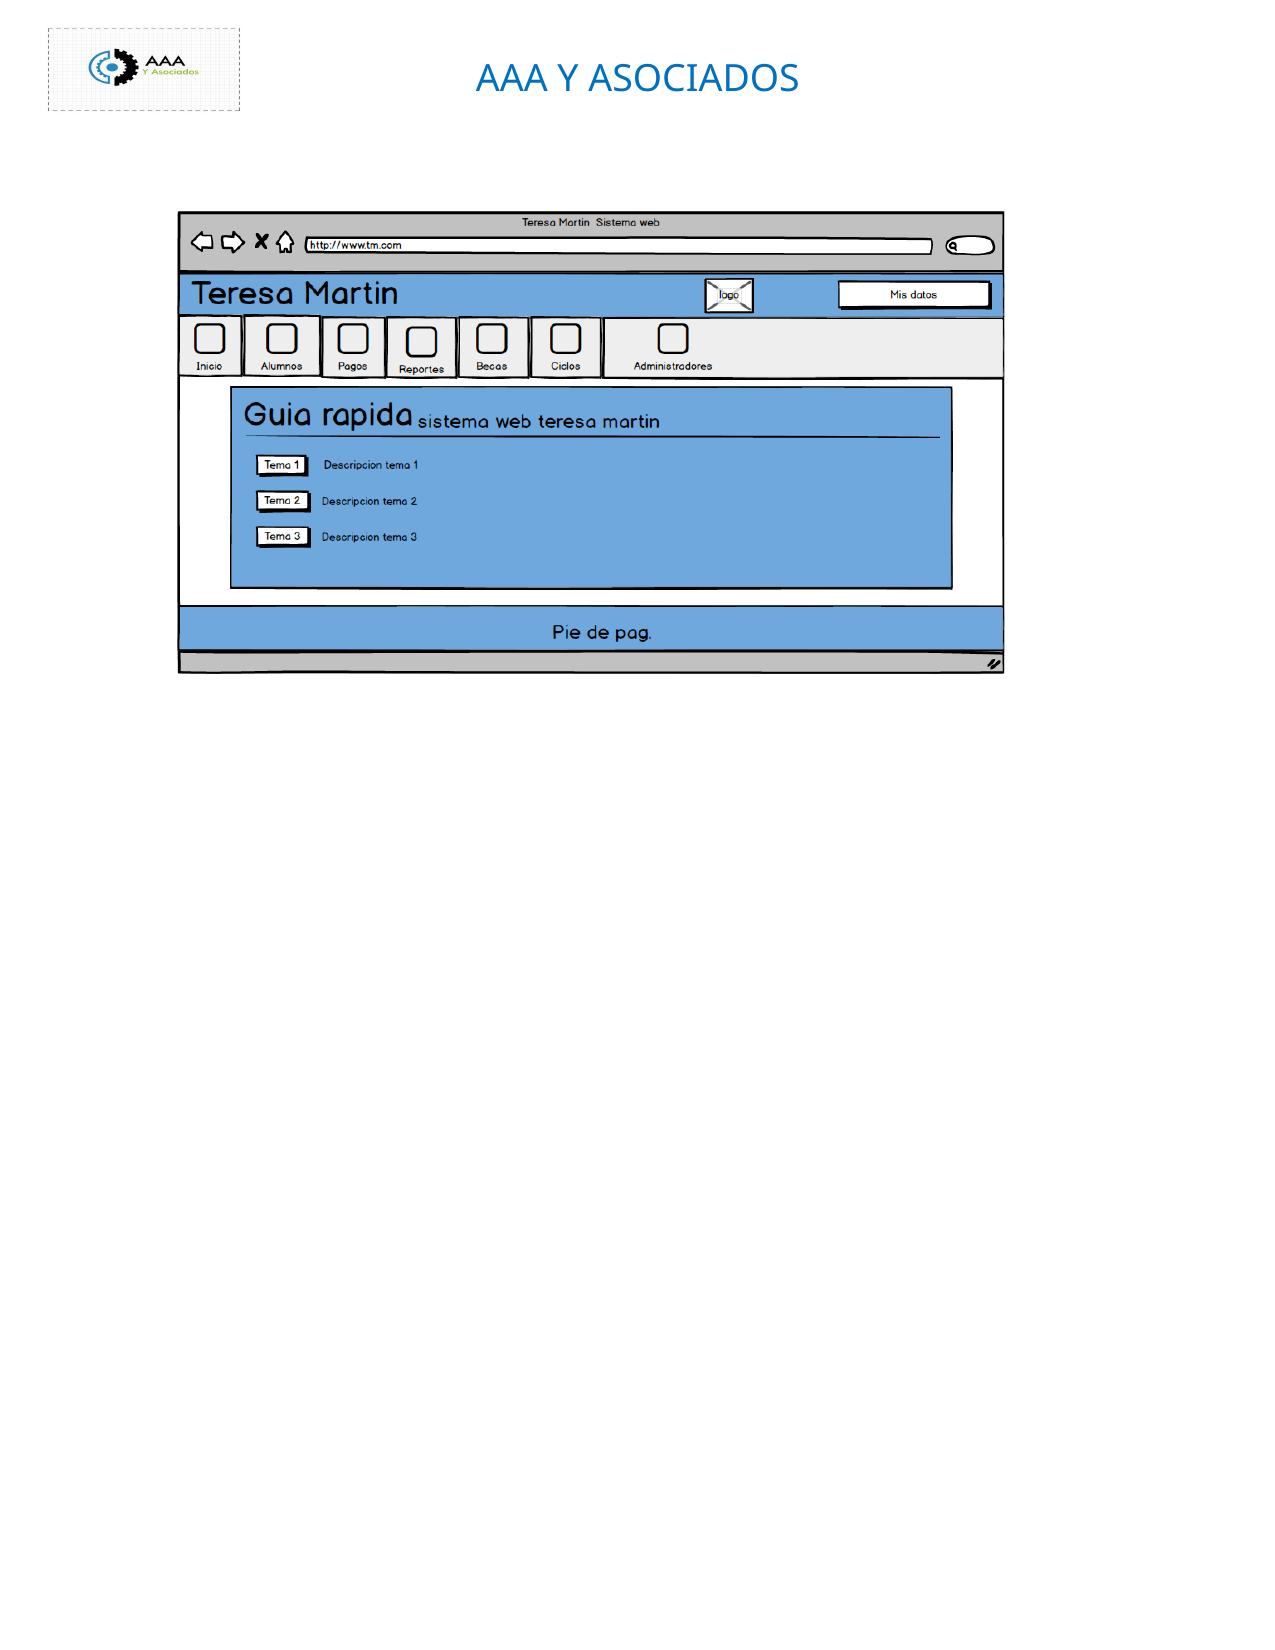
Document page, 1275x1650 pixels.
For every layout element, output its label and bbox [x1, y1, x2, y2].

picture [177, 211, 1005, 674]
picture [46, 27, 242, 113]
